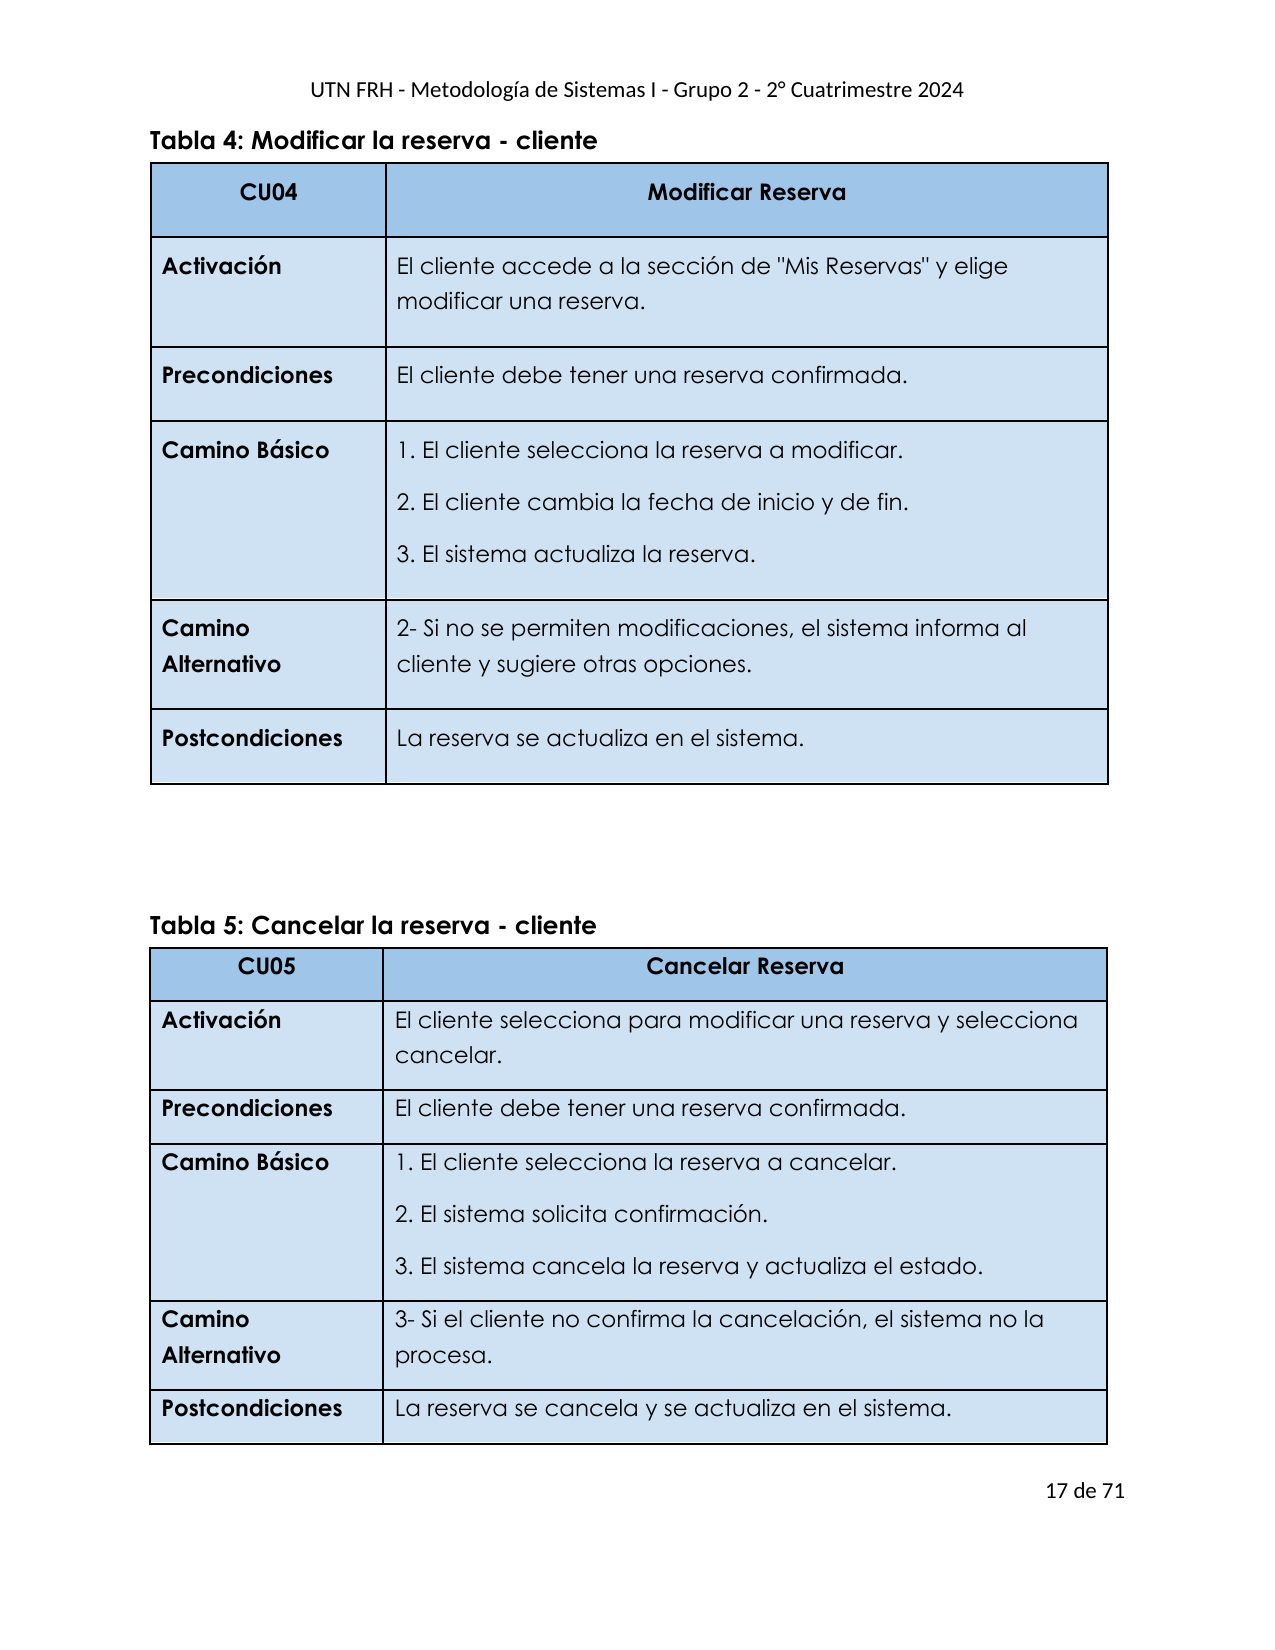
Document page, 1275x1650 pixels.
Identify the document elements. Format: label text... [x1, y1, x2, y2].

subtitle Tabla 4: Modificar la reserva - cliente [150, 122, 1125, 157]
table_cell 1. El cliente selecciona la reserva a modificar. 2. El cliente cambia la fecha de inicio y de fin. 3. El sistema actualiza la reserva. [387, 422, 1107, 598]
table_cell Camino Básico [152, 422, 385, 598]
table_cell Precondiciones [152, 348, 385, 420]
table_cell 2- Si no se permiten modificaciones, el sistema informa al cliente y sugiere otras opciones. [387, 601, 1107, 708]
table_header Modificar Reserva [387, 164, 1107, 236]
table_cell Activación [152, 238, 385, 346]
subtitle Tabla 5: Cancelar la reserva - cliente [150, 907, 1125, 942]
table_cell El cliente accede a la sección de "Mis Reservas" y elige modificar una reserva. [387, 238, 1107, 346]
table_header CU04 [152, 164, 385, 236]
table_cell Postcondiciones [152, 710, 385, 782]
table_cell La reserva se actualiza en el sistema. [387, 710, 1107, 782]
table_cell El cliente debe tener una reserva confirmada. [387, 348, 1107, 420]
table_cell Camino Alternativo [152, 601, 385, 708]
